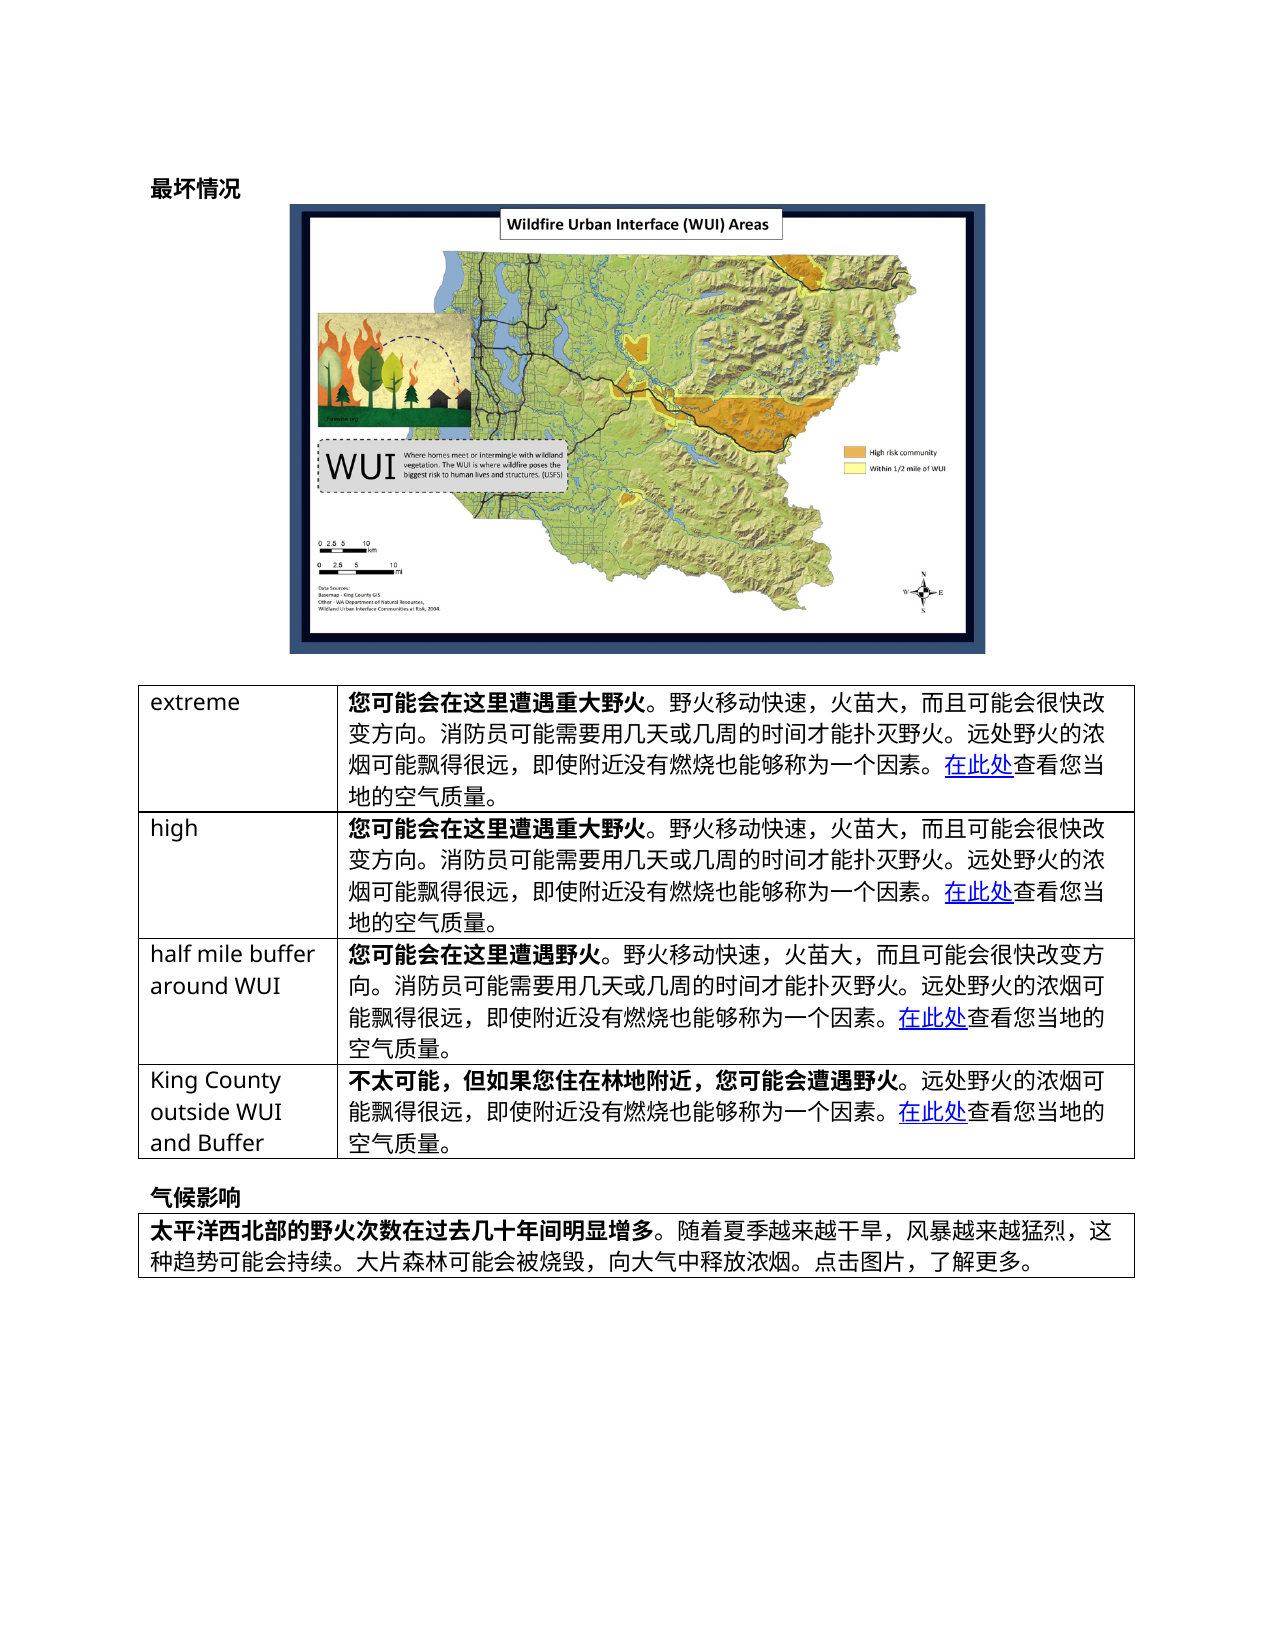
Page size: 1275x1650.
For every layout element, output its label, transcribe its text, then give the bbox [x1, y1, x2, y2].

table_header 您可能会在这里遭遇重大野火。野火移动快速，火苗大，而且可能会很快改变方向。消防员可能需要用几天或几周的时间才能扑灭野火。远处野火的浓烟可能飘得很远，即使附近没有燃烧也能够称为一个因素。在此处查看您当地的空气质量。 [338, 686, 1134, 811]
subtitle 气候影响 [150, 1180, 1125, 1213]
table_cell 不太可能，但如果您住在林地附近，您可能会遭遇野火。远处野火的浓烟可能飘得很远，即使附近没有燃烧也能够称为一个因素。在此处查看您当地的空气质量。 [338, 1065, 1134, 1158]
table_cell high [139, 813, 337, 937]
picture [289, 204, 986, 654]
table_cell 您可能会在这里遭遇野火。野火移动快速，火苗大，而且可能会很快改变方向。消防员可能需要用几天或几周的时间才能扑灭野火。远处野火的浓烟可能飘得很远，即使附近没有燃烧也能够称为一个因素。在此处查看您当地的空气质量。 [338, 939, 1134, 1063]
table_cell 您可能会在这里遭遇重大野火。野火移动快速，火苗大，而且可能会很快改变方向。消防员可能需要用几天或几周的时间才能扑灭野火。远处野火的浓烟可能飘得很远，即使附近没有燃烧也能够称为一个因素。在此处查看您当地的空气质量。 [338, 813, 1134, 937]
table_cell half mile buffer around WUI [139, 939, 337, 1063]
table_cell King County outside WUI and Buffer [139, 1065, 337, 1158]
subtitle 最坏情况 [150, 171, 1125, 204]
table_header 太平洋西北部的野火次数在过去几十年间明显增多。随着夏季越来越干旱，风暴越来越猛烈，这种趋势可能会持续。大片森林可能会被烧毁，向大气中释放浓烟。点击图片，了解更多。 [139, 1214, 1134, 1277]
table_header extreme [139, 686, 337, 811]
